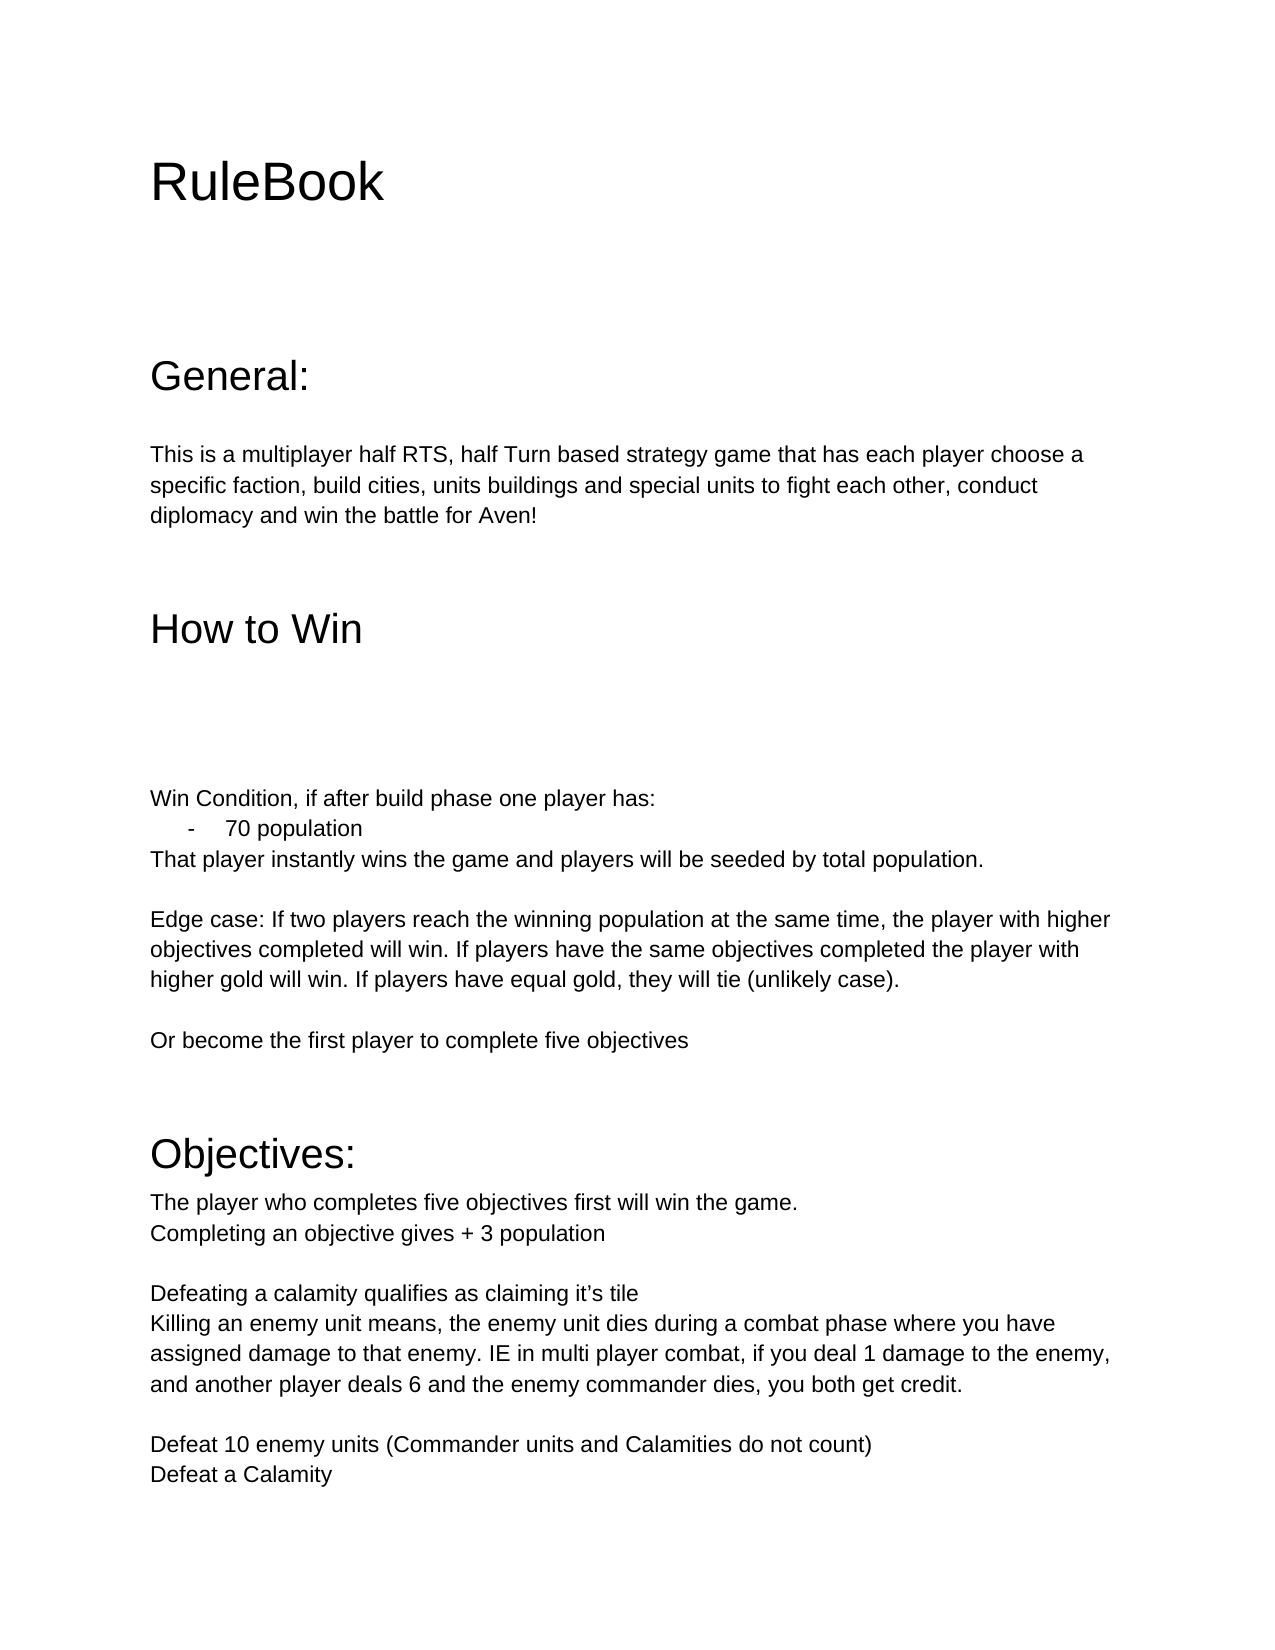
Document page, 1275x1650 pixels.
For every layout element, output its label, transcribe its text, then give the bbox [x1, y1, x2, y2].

subtitle General: [150, 351, 1125, 399]
text This is a multiplayer half RTS, half Turn based strategy game that has each player choose a specific faction, build cities, units buildings and special units to fight each other, conduct diplomacy and win the battle for Aven! [150, 441, 1125, 528]
text Defeating a calamity qualifies as claiming it’s tile [150, 1280, 1125, 1306]
text Completing an objective gives + 3 population [150, 1219, 1125, 1246]
text Edge case: If two players reach the winning population at the same time, the player with higher objectives completed will win. If players have the same objectives completed the player with higher gold will win. If players have equal gold, they will tie (unlikely case). [150, 906, 1125, 993]
subtitle How to Win [150, 604, 1125, 652]
text Win Condition, if after build phase one player has: [150, 785, 1125, 812]
text The player who completes five objectives first will win the game. [150, 1189, 1125, 1216]
text Defeat a Calamity [150, 1461, 1125, 1488]
list 70 population [187, 815, 1125, 842]
text Killing an enemy unit means, the enemy unit dies during a combat phase where you have assigned damage to that enemy. IE in multi player combat, if you deal 1 damage to the enemy, and another player deals 6 and the enemy commander dies, you both get credit. [150, 1310, 1125, 1397]
title RuleBook [150, 150, 1125, 212]
subtitle Objectives: [150, 1129, 1125, 1177]
text Defeat 10 enemy units (Commander units and Calamities do not count) [150, 1431, 1125, 1457]
text That player instantly wins the game and players will be seeded by total population. [150, 846, 1125, 872]
text Or become the first player to complete five objectives [150, 1027, 1125, 1053]
